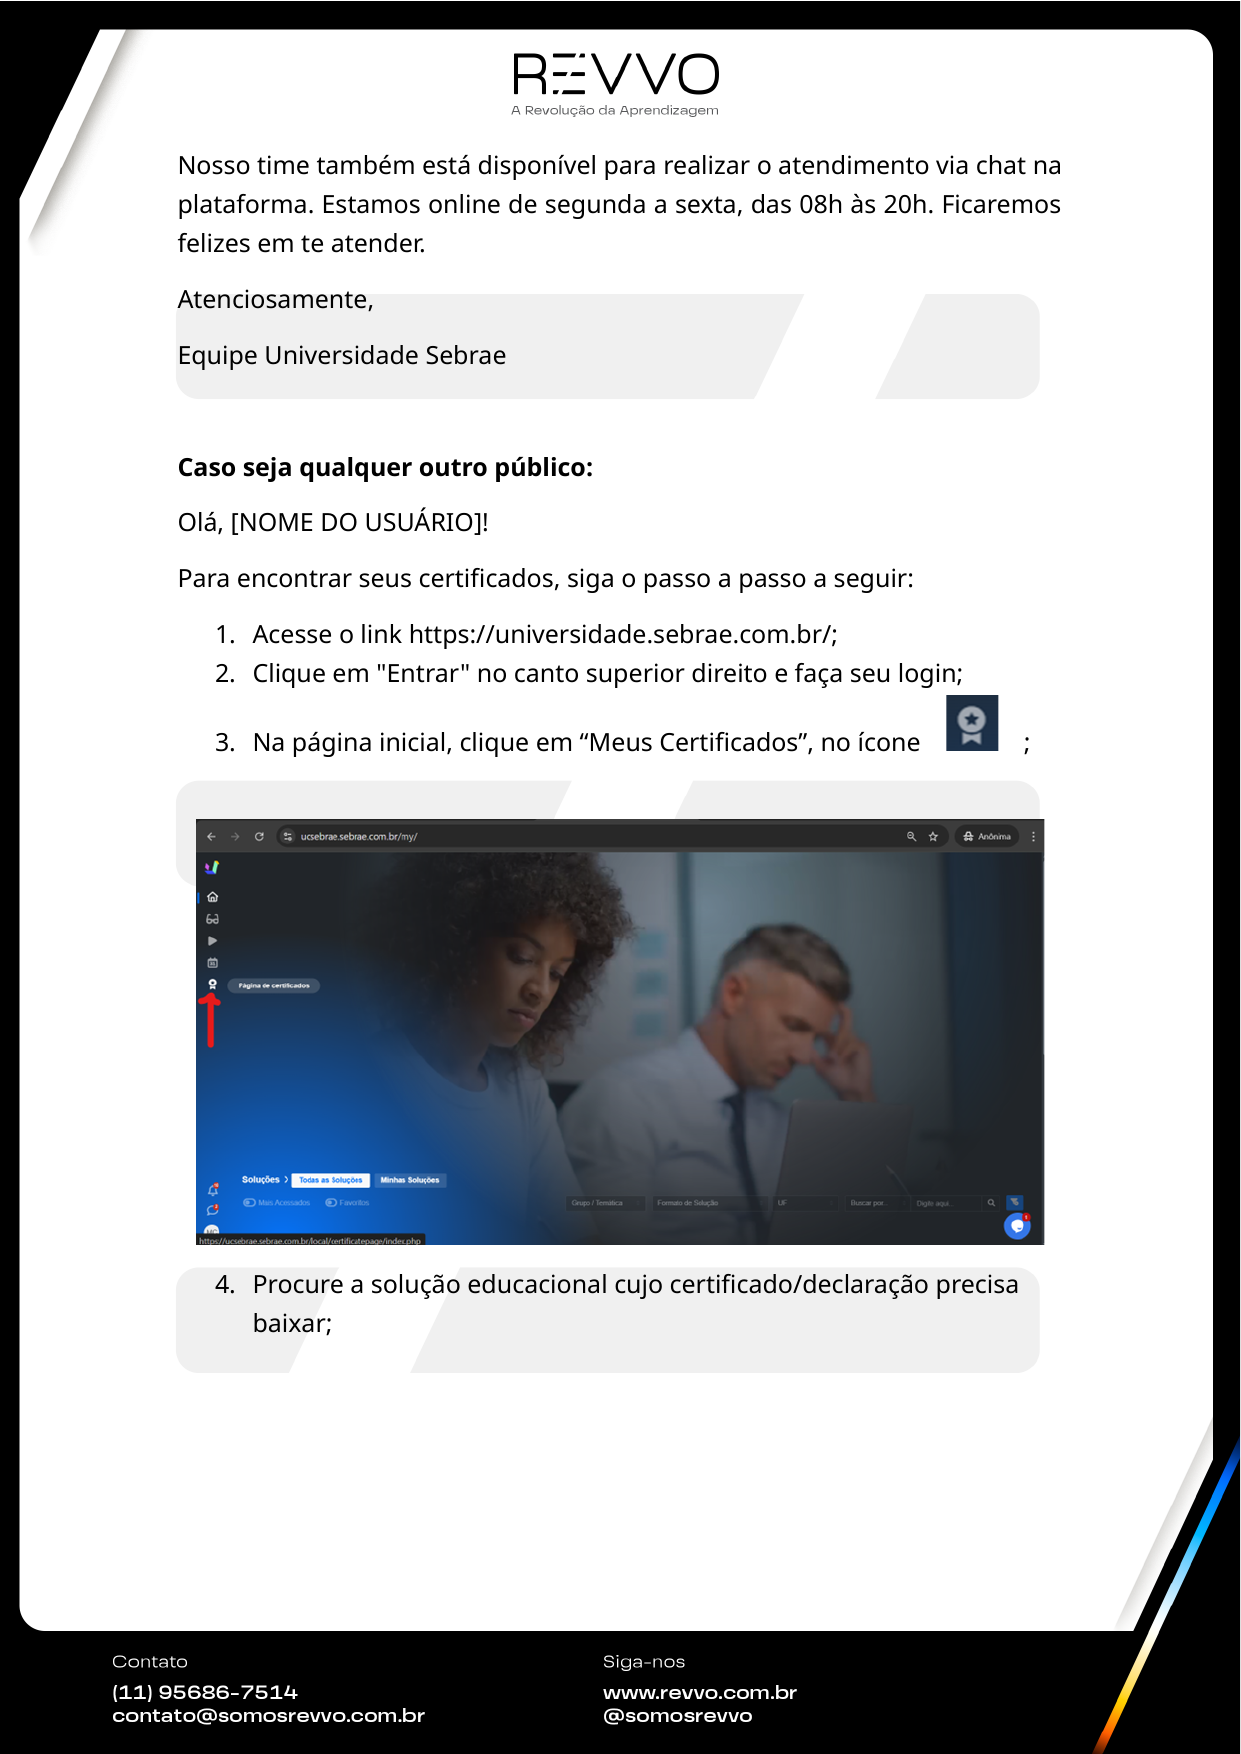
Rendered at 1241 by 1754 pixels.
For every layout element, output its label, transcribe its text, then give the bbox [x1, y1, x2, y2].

list Acesse o link https://universidade.sebrae.com.br/; [215, 617, 1063, 651]
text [177, 148, 1063, 260]
text Olá, [NOME DO USUÁRIO]! [177, 505, 1063, 539]
text Caso seja qualquer outro público: [177, 449, 1063, 483]
text Equipe Universidade Sebrae [177, 338, 1063, 372]
list Clique em "Entrar" no canto superior direito e faça seu login; [215, 656, 1063, 690]
list Na página inicial, clique em “Meus Certificados”, no ícone ; [215, 695, 1063, 758]
text Para encontrar seus certificados, siga o passo a passo a seguir: [177, 561, 1063, 595]
list Procure a solução educacional cujo certificado/declaração precisa baixar; [215, 1266, 1063, 1339]
text Atenciosamente, [177, 282, 1063, 316]
picture [0, 1, 1241, 1754]
